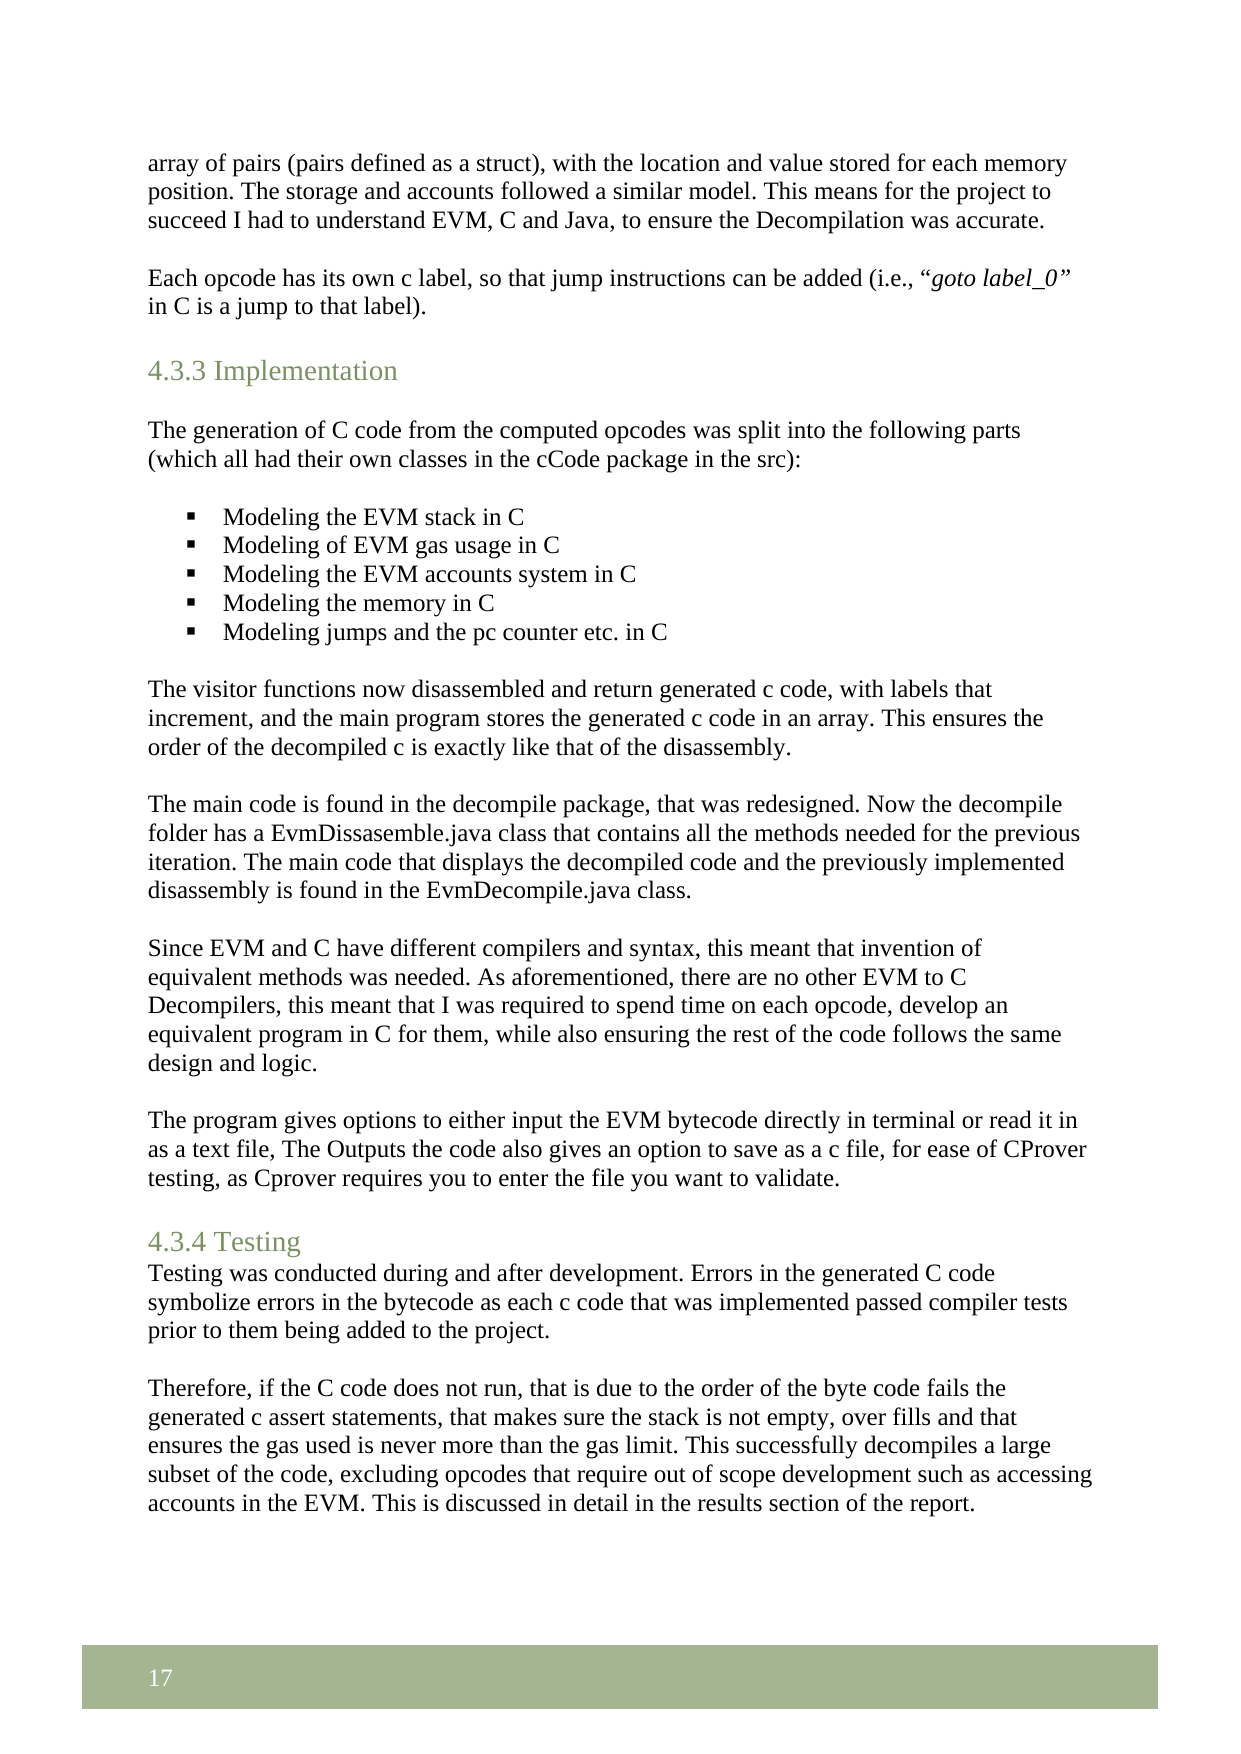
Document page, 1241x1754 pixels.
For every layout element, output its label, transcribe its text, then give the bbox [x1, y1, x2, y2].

text The program gives options to either input the EVM bytecode directly in terminal or read it in as a text file, The Outputs the code also gives an option to save as a c file, for ease of CProver testing, as Cprover requires you to enter the file you want to validate. [148, 1105, 1092, 1192]
list Modeling the EVM accounts system in C [185, 559, 1092, 588]
text The main code is found in the decompile package, that was redesigned. Now the decompile folder has a EvmDissasemble.java class that contains all the methods needed for the previous iteration. The main code that displays the decompiled code and the previously implemented disassembly is found in the EvmDecompile.java class. [148, 789, 1092, 904]
list Modeling the EVM stack in C [185, 502, 1092, 530]
list Modeling jumps and the pc counter etc. in C [185, 617, 1092, 645]
list Modeling the memory in C [185, 588, 1092, 617]
subtitle 4.3.4 Testing [148, 1224, 1092, 1258]
list Modeling of EVM gas usage in C [185, 530, 1092, 559]
text Therefore, if the C code does not run, that is due to the order of the byte code fails the generated c assert statements, that makes sure the stack is not empty, over fills and that ensures the gas used is never more than the gas limit. This successfully decompiles a large subset of the code, excluding opcodes that require out of scope development such as accessing accounts in the EVM. This is discussed in detail in the results section of the report. [148, 1373, 1092, 1517]
text The visitor functions now disassembled and return generated c code, with labels that increment, and the main program stores the generated c code in an array. This ensures the order of the decompiled c is exactly like that of the disassembly. [148, 674, 1092, 760]
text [148, 148, 1092, 234]
text Since EVM and C have different compilers and syntax, this meant that invention of equivalent methods was needed. As aforementioned, there are no other EVM to C Decompilers, this meant that I was required to spend time on each opcode, develop an equivalent program in C for them, while also ensuring the rest of the code follows the same design and logic. [148, 933, 1092, 1077]
subtitle 4.3.3 Implementation [148, 353, 1092, 387]
text Each opcode has its own c label, so that jump instructions can be added (i.e., “goto label_0” in C is a jump to that label). [148, 263, 1092, 320]
text The generation of C code from the computed opcodes was split into the following parts (which all had their own classes in the cCode package in the src): [148, 415, 1092, 473]
text Testing was conducted during and after development. Errors in the generated C code symbolize errors in the bytecode as each c code that was implemented passed compiler tests prior to them being added to the project. [148, 1258, 1092, 1344]
